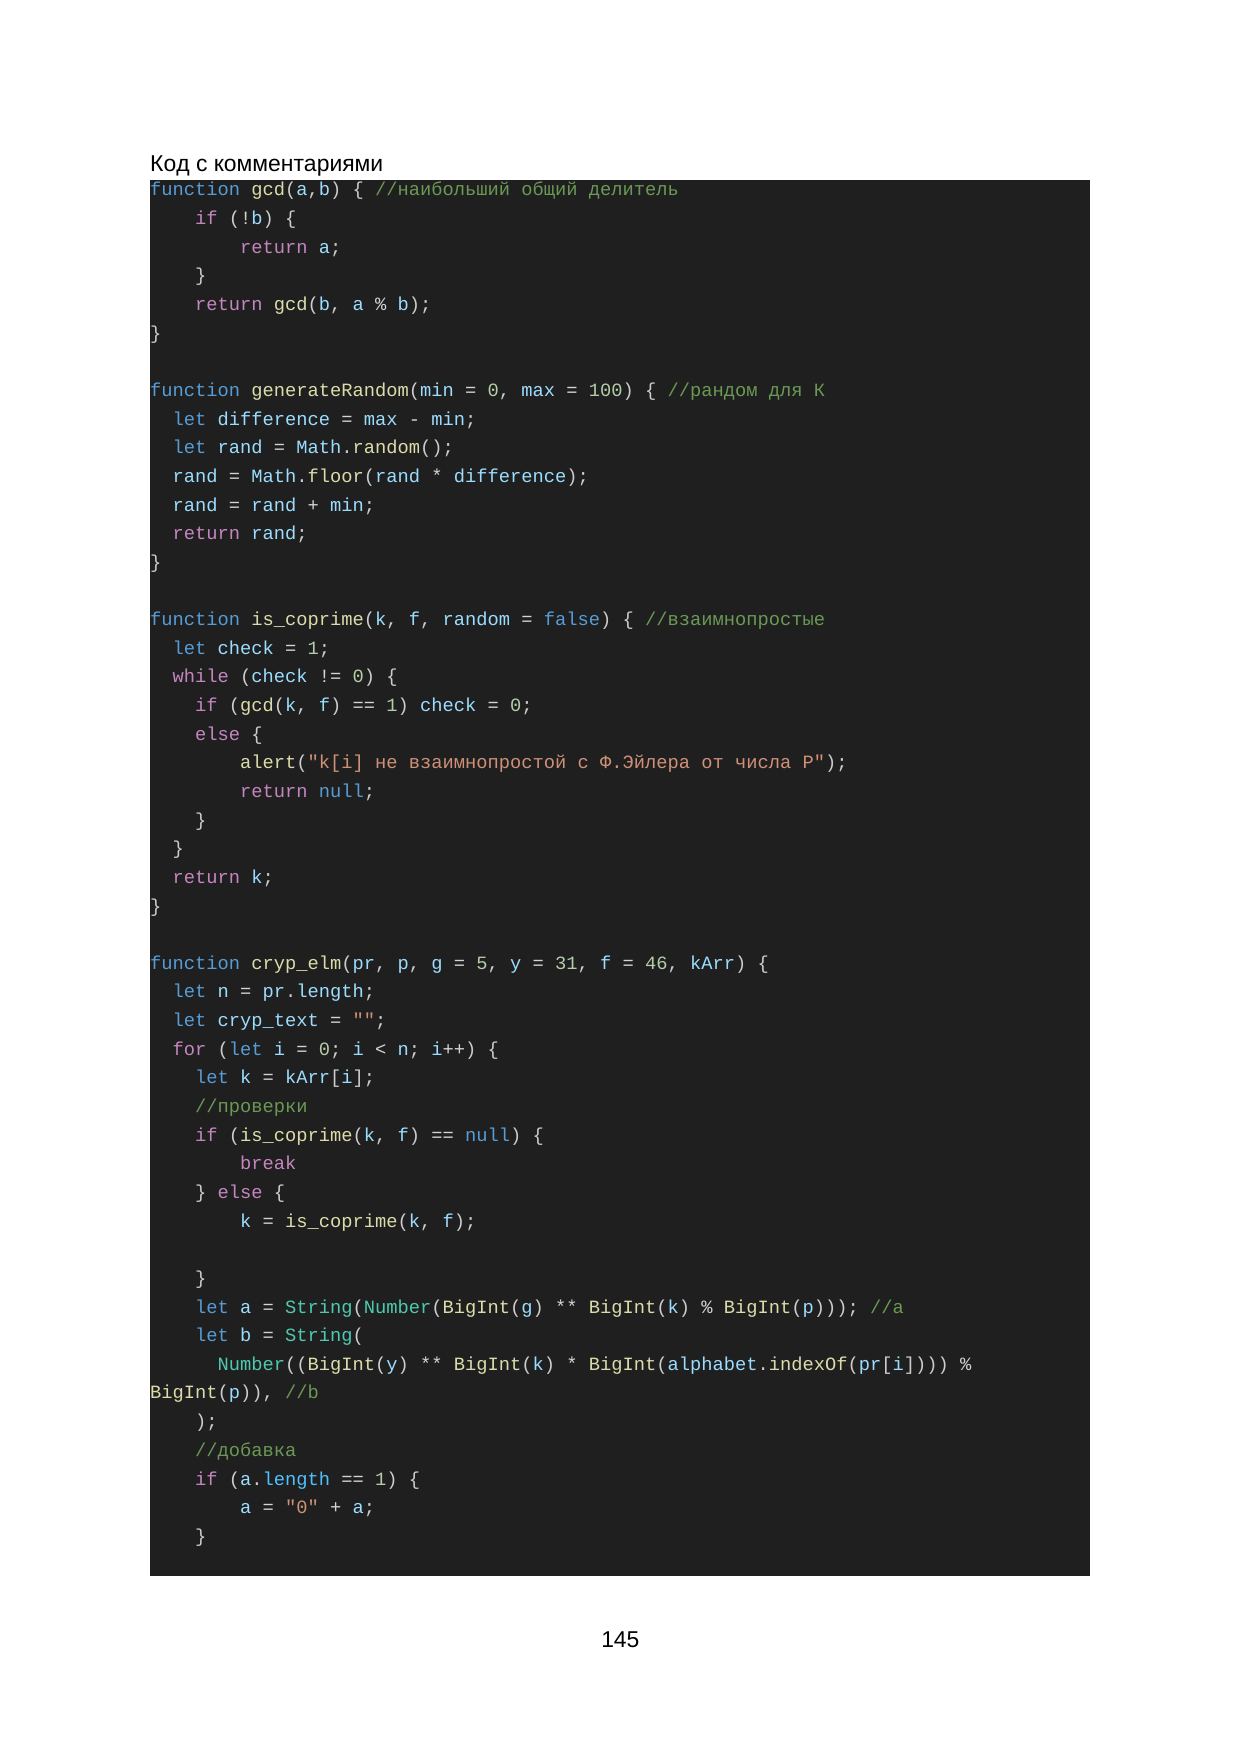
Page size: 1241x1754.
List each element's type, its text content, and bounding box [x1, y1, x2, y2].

text function generateRandom(min = 0, max = 100) { //рандом для К [150, 381, 1090, 402]
text rand = rand + min; [150, 495, 1090, 517]
text let rand = Math.random(); [150, 438, 1090, 459]
text return rand; [150, 524, 1090, 545]
text return null; [150, 782, 1090, 803]
text while (check != 0) { [150, 667, 1090, 688]
text } [150, 323, 1090, 345]
text else { [150, 724, 1090, 746]
text let check = 1; [150, 638, 1090, 660]
text } [150, 266, 1090, 287]
text function is_coprime(k, f, random = false) { //взаимнопростые [150, 610, 1090, 631]
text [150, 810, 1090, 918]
text return gcd(b, a % b); [150, 295, 1090, 316]
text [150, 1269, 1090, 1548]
text if (gcd(k, f) == 1) check = 0; [150, 696, 1090, 717]
text } [150, 553, 1090, 574]
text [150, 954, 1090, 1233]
text alert("k[i] не взаимнопростой с Ф.Эйлера от числа P"); [150, 753, 1090, 774]
text Код с комментариями [150, 150, 1090, 176]
text return a; [150, 237, 1090, 259]
text rand = Math.floor(rand * difference); [150, 467, 1090, 488]
text let difference = max - min; [150, 409, 1090, 431]
text if (!b) { [150, 209, 1090, 230]
text function gcd(a,b) { //наибольший общий делитель [150, 180, 1090, 201]
